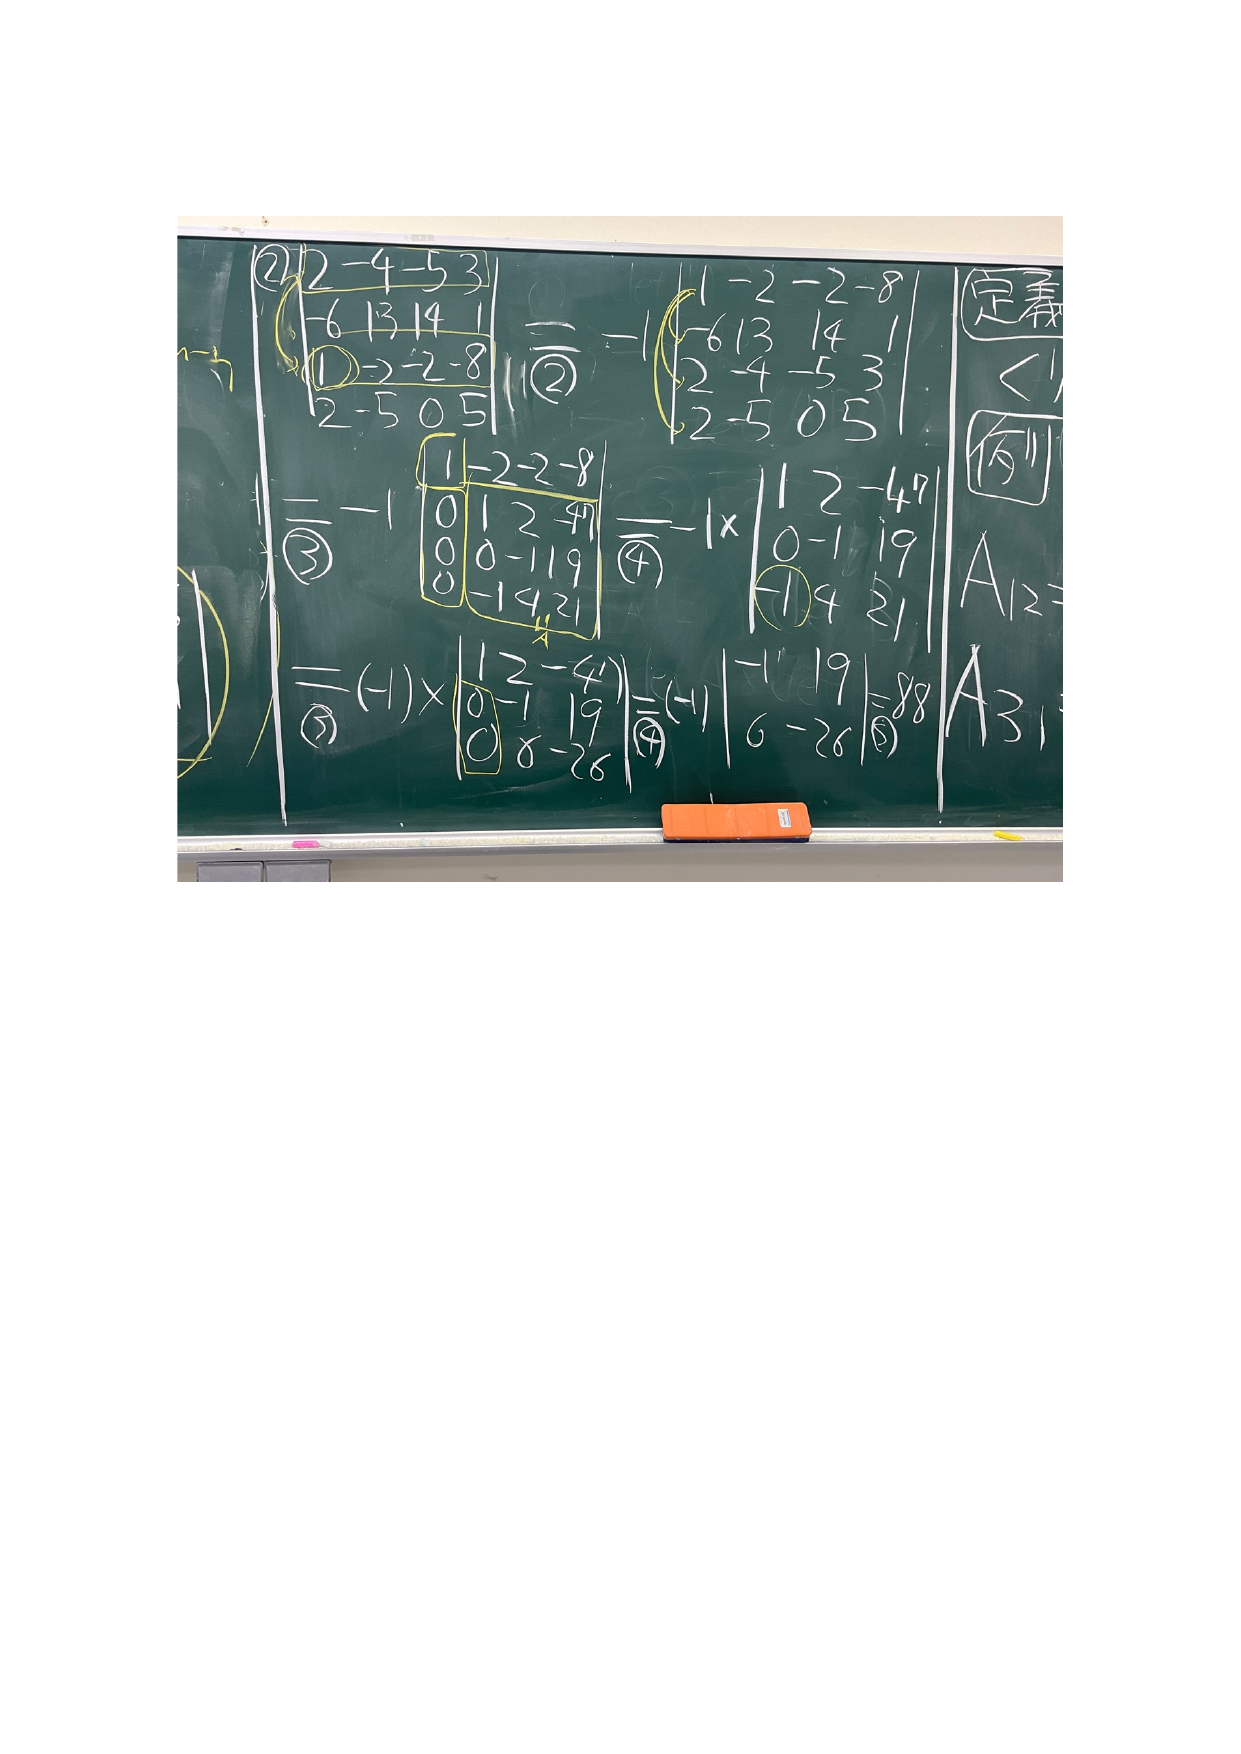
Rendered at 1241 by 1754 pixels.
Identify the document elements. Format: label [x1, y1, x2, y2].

picture [177, 216, 1063, 882]
